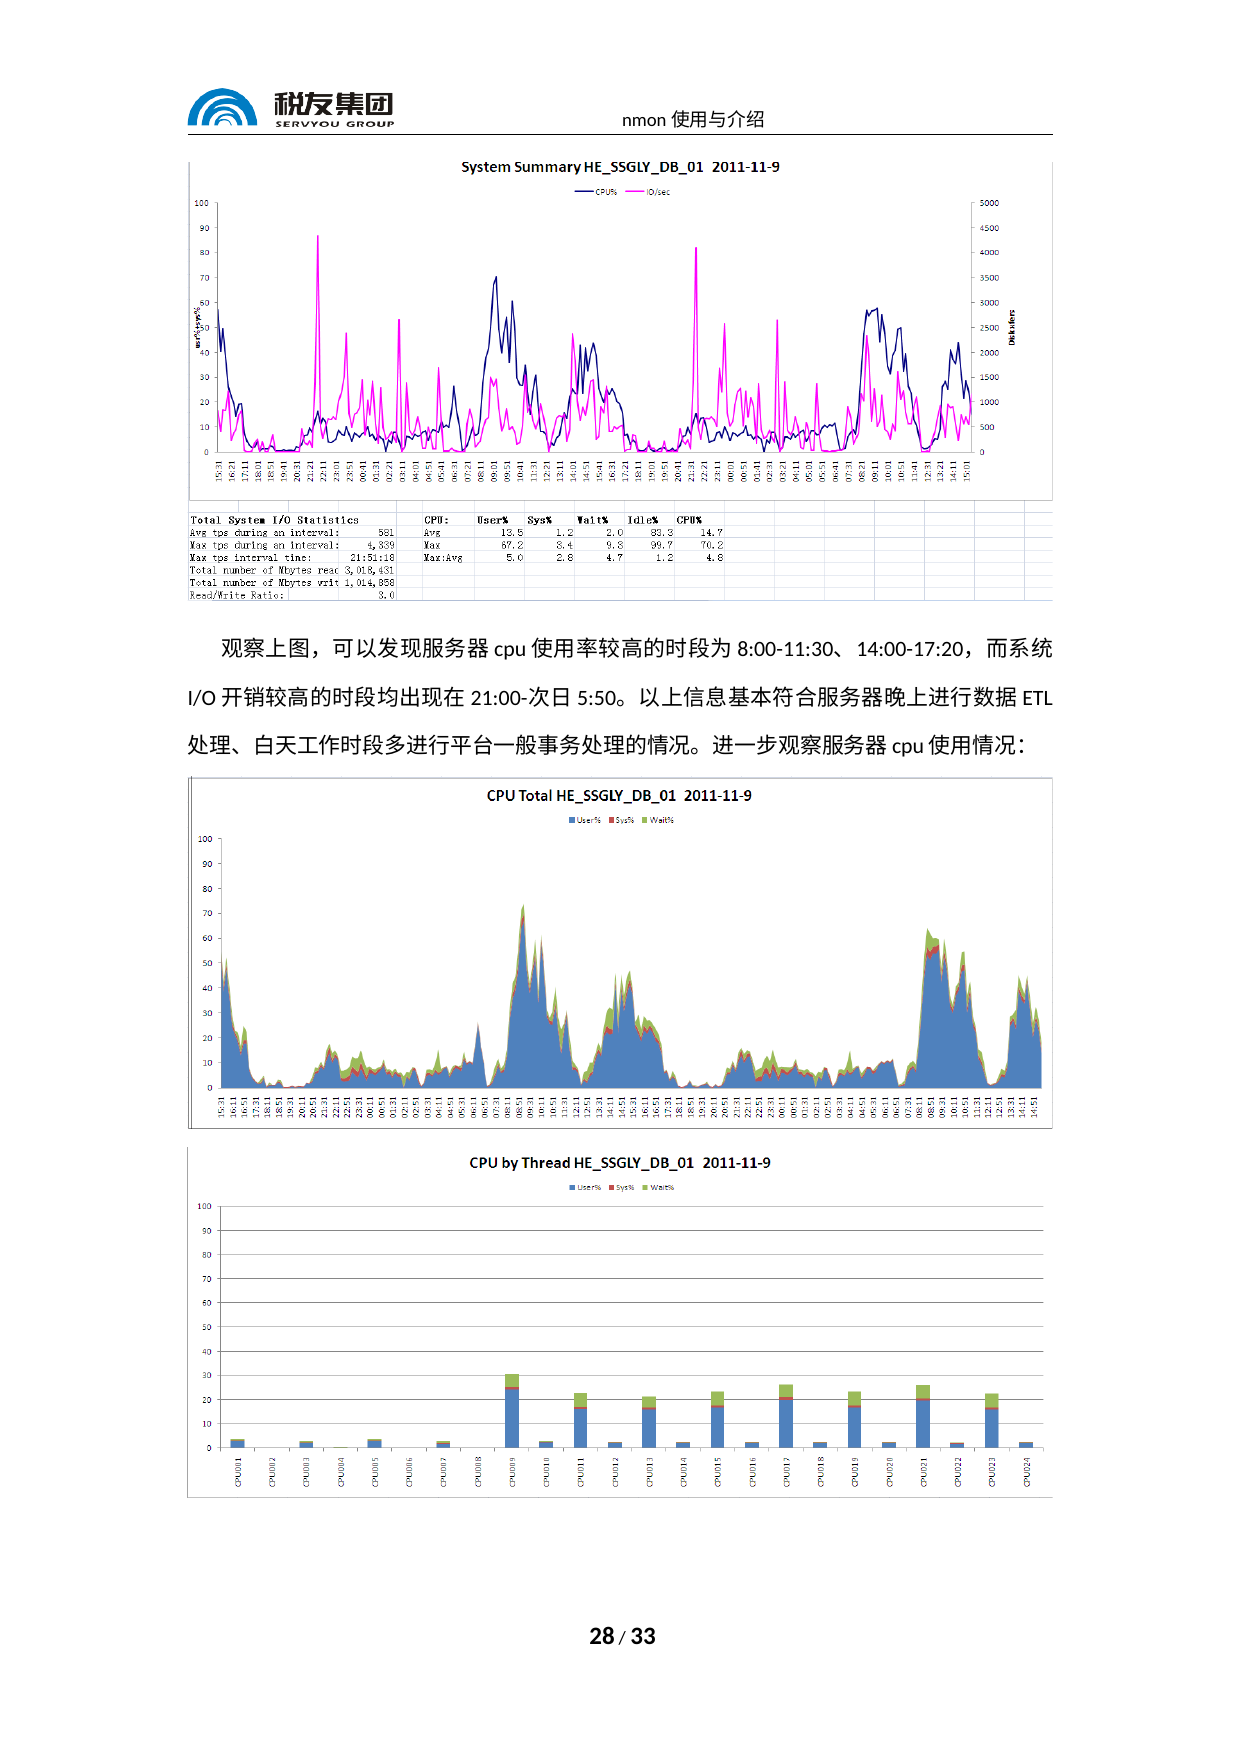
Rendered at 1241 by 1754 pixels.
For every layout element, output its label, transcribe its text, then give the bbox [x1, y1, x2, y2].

picture [187, 88, 394, 127]
text 观察上图，可以发现服务器cpu使用率较高的时段为8:00-11:30、14:00-17:20，而系统I/O开销较高的时段均出现在21:00-次日5:50。以上信息基本符合服务器晚上进行数据ETL处理、白天工作时段多进行平台一般事务处理的情况。进一步观察服务器cpu使用情况： [187, 630, 1053, 760]
picture [187, 162, 1053, 601]
picture [187, 1147, 1053, 1498]
picture [187, 776, 1053, 1129]
